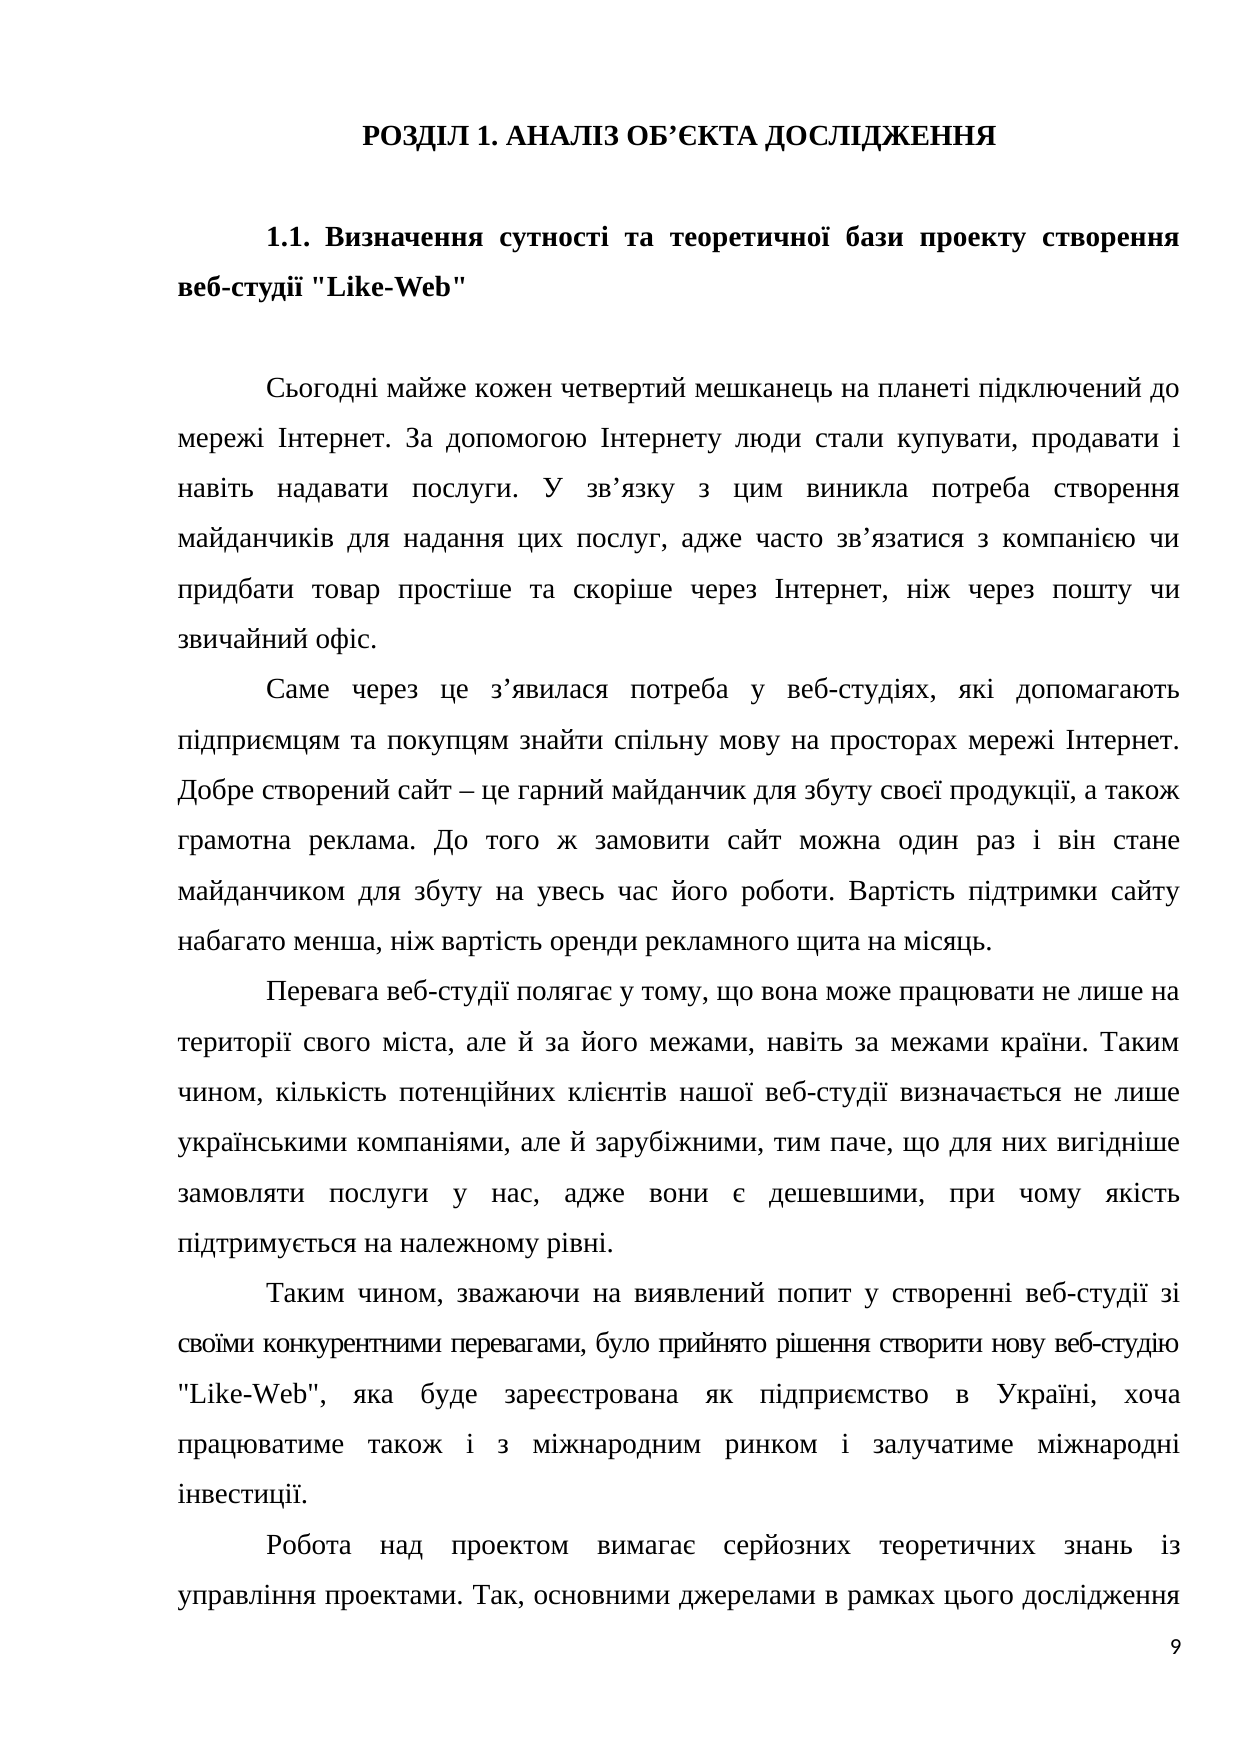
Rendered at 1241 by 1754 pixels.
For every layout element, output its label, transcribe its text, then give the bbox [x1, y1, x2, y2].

text Таким чином, зважаючи на виявлений попит у створенні веб-студії зі своїми конкурентними перевагами, було прийнято рішення створити нову веб-студію "Like-Web", яка буде зареєстрована як підприємство в Україні, хоча працюватиме також і з міжнародним ринком і залучатиме міжнародні інвестиції. [177, 1275, 1181, 1510]
subtitle Визначення сутності та теоретичної бази проекту створення веб-студії "Like-Web" [177, 219, 1181, 303]
text Сьогодні майже кожен четвертий мешканець на планеті підключений до мережі Інтернет. За допомогою Інтернету люди стали купувати, продавати і навіть надавати послуги. У зв’язку з цим виникла потреба створення майданчиків для надання цих послуг, адже часто зв’язатися з компанією чи придбати товар простіше та скоріше через Інтернет, ніж через пошту чи звичайний офіс. [177, 370, 1181, 655]
text Перевага веб-студії полягає у тому, що вона може працювати не лише на території свого міста, але й за його межами, навіть за межами країни. Таким чином, кількість потенційних клієнтів нашої веб-студії визначається не лише українськими компаніями, але й зарубіжними, тим паче, що для них вигідніше замовляти послуги у нас, адже вони є дешевшими, при чому якість підтримується на належному рівні. [177, 973, 1181, 1258]
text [177, 1527, 1181, 1611]
subtitle РОЗДІЛ 1. АНАЛІЗ ОБ’ЄКТА ДОСЛІДЖЕННЯ [177, 118, 1181, 152]
text Саме через це з’явилася потреба у веб-студіях, які допомагають підприємцям та покупцям знайти спільну мову на просторах мережі Інтернет. Добре створений сайт – це гарний майданчик для збуту своєї продукції, а також грамотна реклама. До того ж замовити сайт можна один раз і він стане майданчиком для збуту на увесь час його роботи. Вартість підтримки сайту набагато менша, ніж вартість оренди рекламного щита на місяць. [177, 672, 1181, 957]
